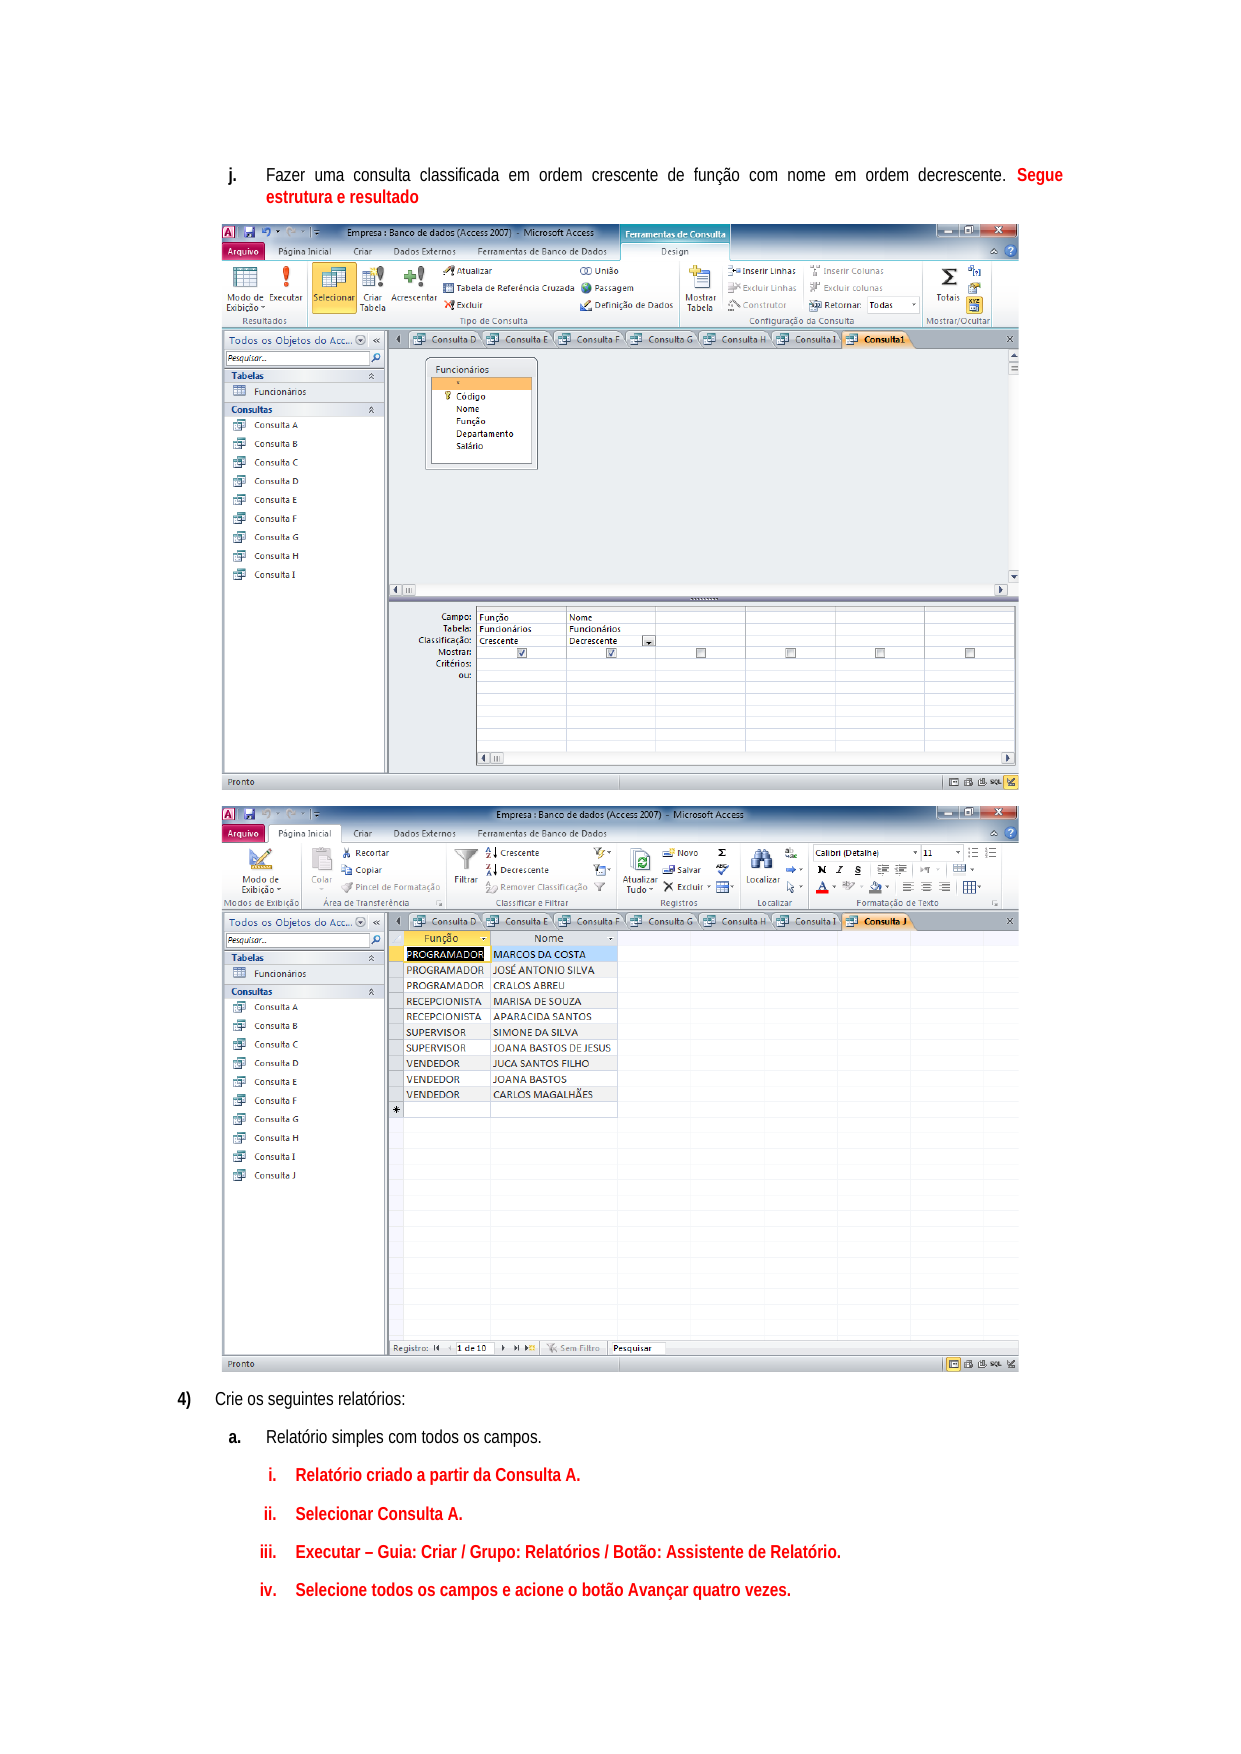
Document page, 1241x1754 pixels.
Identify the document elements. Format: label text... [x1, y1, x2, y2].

list Selecione todos os campos e acione o botão Avançar quatro vezes. [277, 1579, 1063, 1601]
picture [221, 806, 1019, 1372]
list Fazer uma consulta classificada em ordem crescente de função com nome em ordem decrescente. Segue estrutura e resultado [228, 164, 1063, 207]
list Relatório simples com todos os campos. [228, 1426, 1063, 1448]
list Crie os seguintes relatórios: [177, 1388, 1063, 1409]
list Selecionar Consulta A. [277, 1502, 1063, 1524]
picture [221, 224, 1019, 790]
list Executar – Guia: Criar / Grupo: Relatórios / Botão: Assistente de Relatório. [277, 1541, 1063, 1562]
list Relatório criado a partir da Consulta A. [277, 1464, 1063, 1486]
